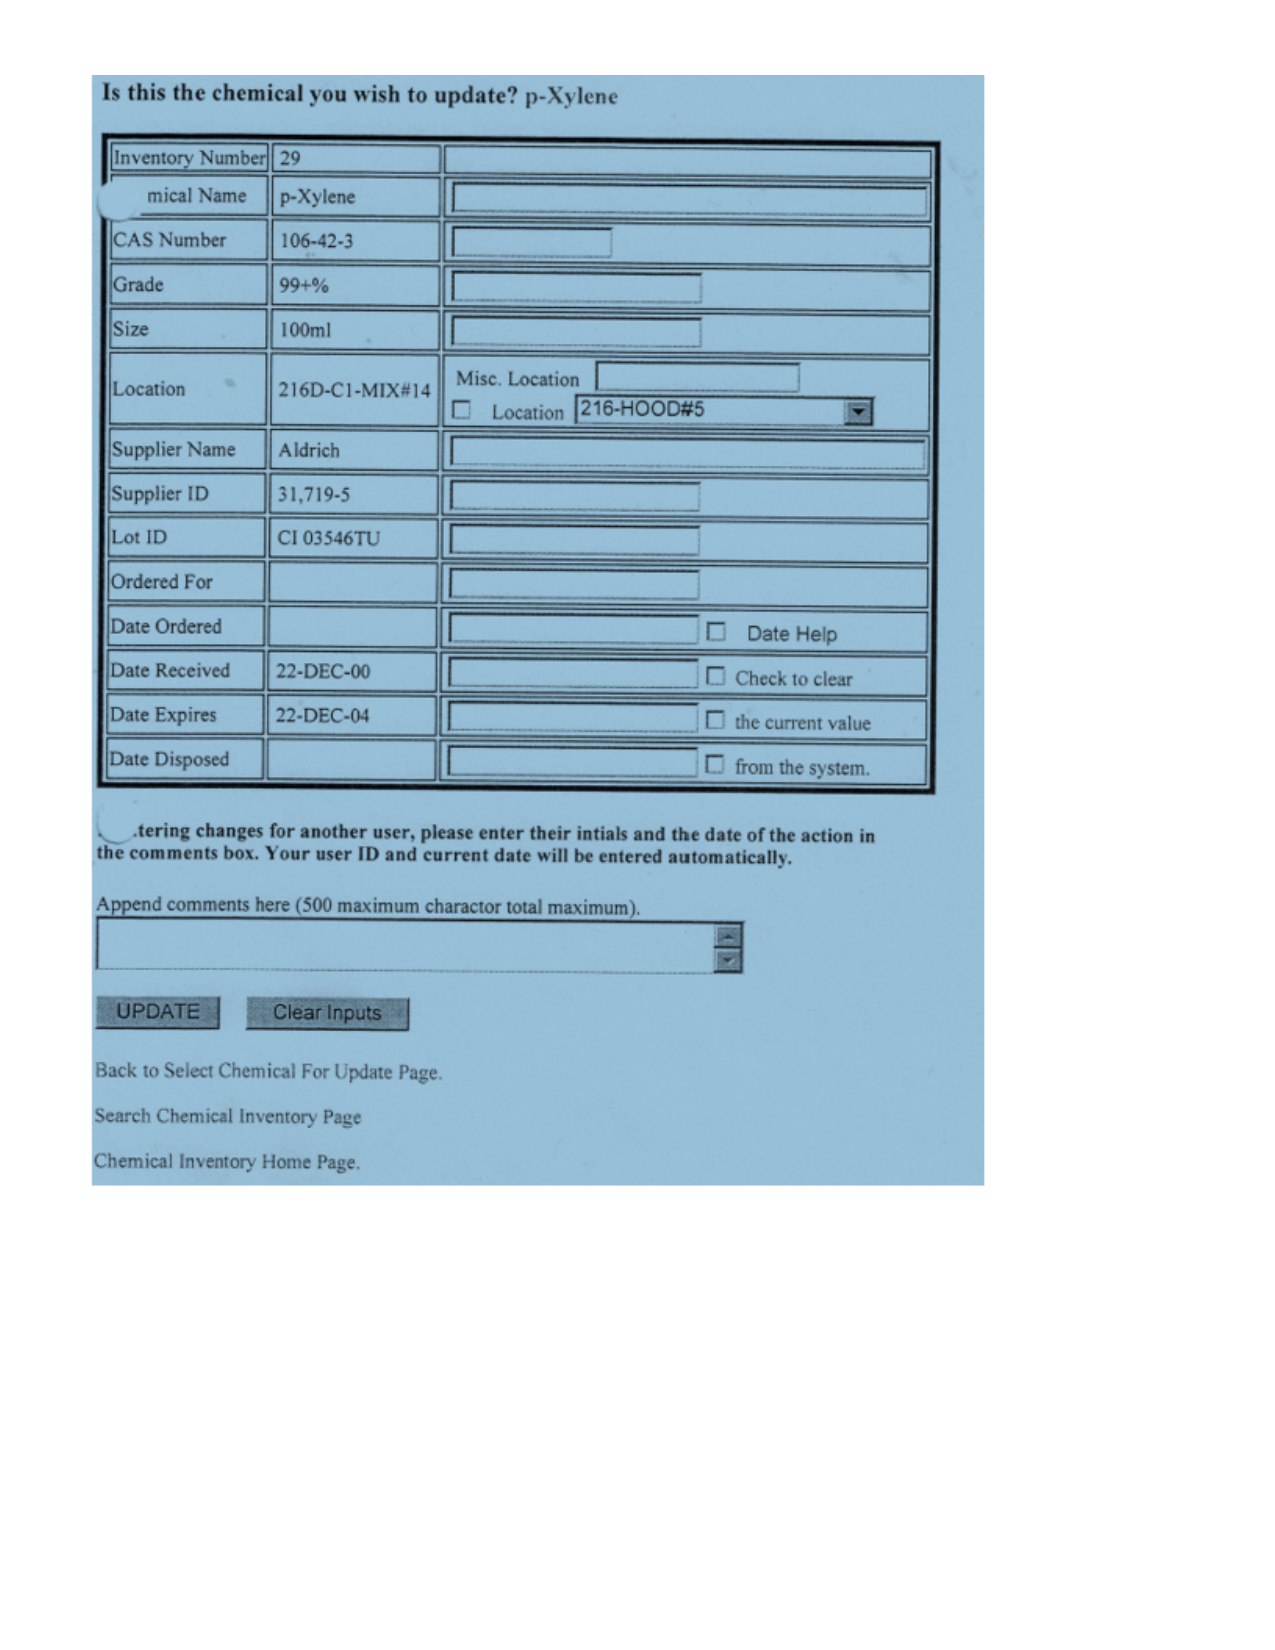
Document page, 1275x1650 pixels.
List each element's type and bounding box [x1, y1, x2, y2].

picture [75, 75, 985, 1189]
